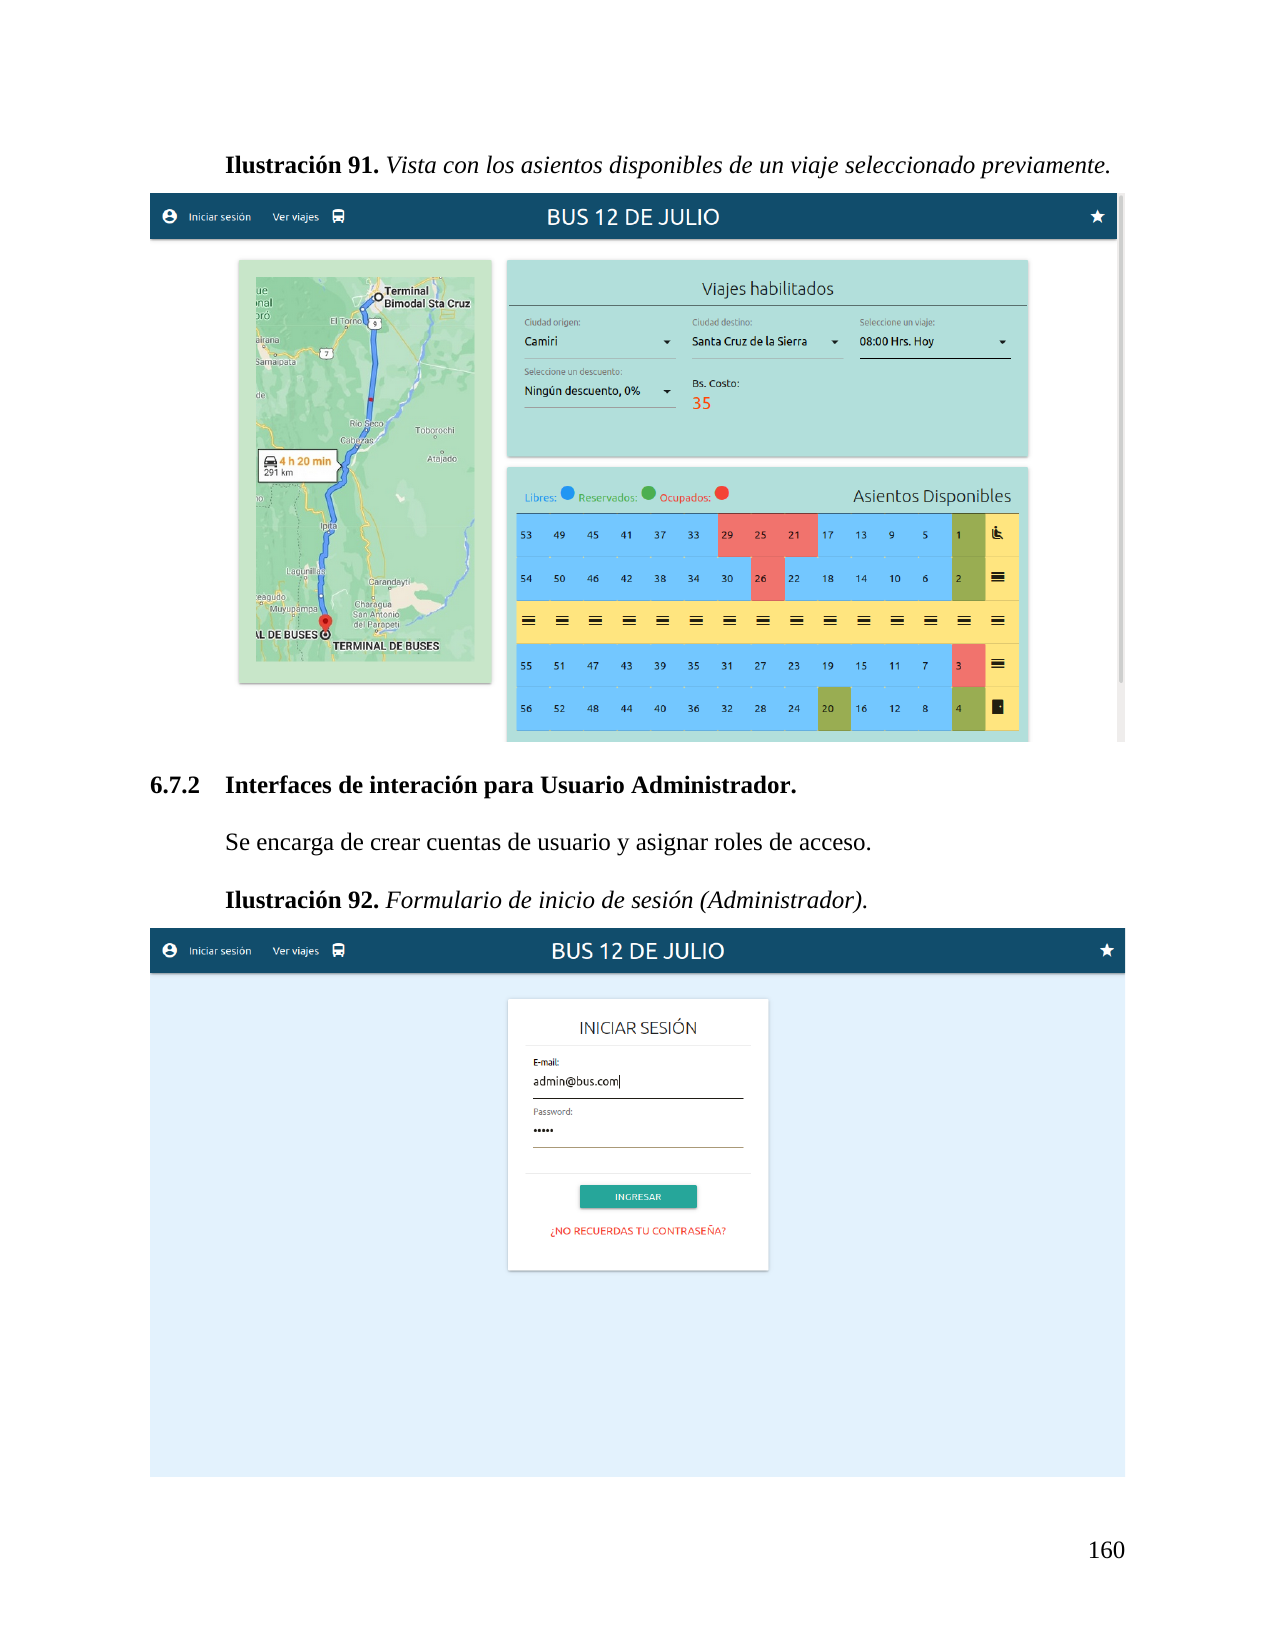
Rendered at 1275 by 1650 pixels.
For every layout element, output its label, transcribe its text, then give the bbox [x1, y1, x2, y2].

text Se encarga de crear cuentas de usuario y asignar roles de acceso. [150, 827, 1125, 856]
text Ilustración 91. Vista con los asientos disponibles de un viaje seleccionado previamente. [150, 150, 1125, 179]
subtitle Interfaces de interación para Usuario Administrador. [150, 770, 1125, 799]
picture [150, 193, 1125, 742]
text Ilustración 92. Formulario de inicio de sesión (Administrador). [150, 885, 1125, 914]
picture [150, 928, 1125, 1477]
